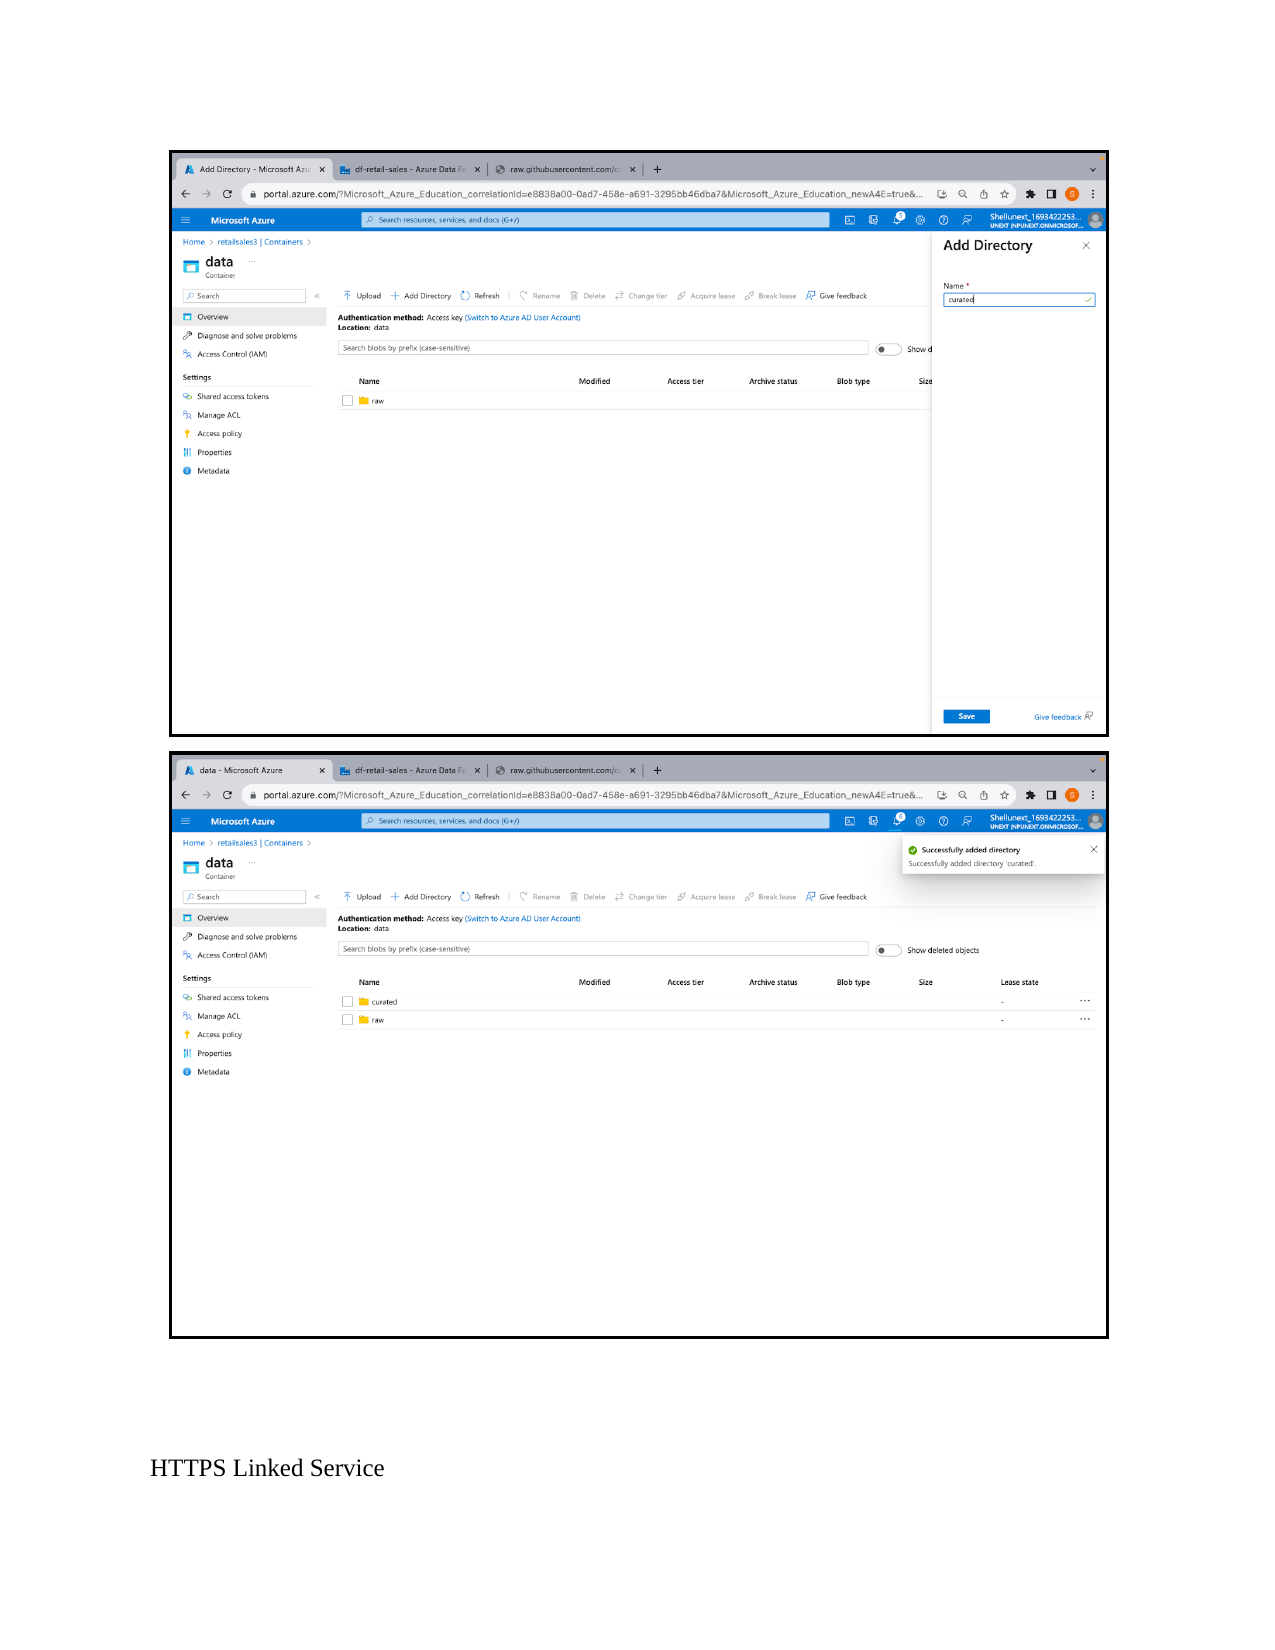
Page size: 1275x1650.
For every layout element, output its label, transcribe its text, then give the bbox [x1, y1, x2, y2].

text HTTPS Linked Service [150, 1453, 1125, 1482]
